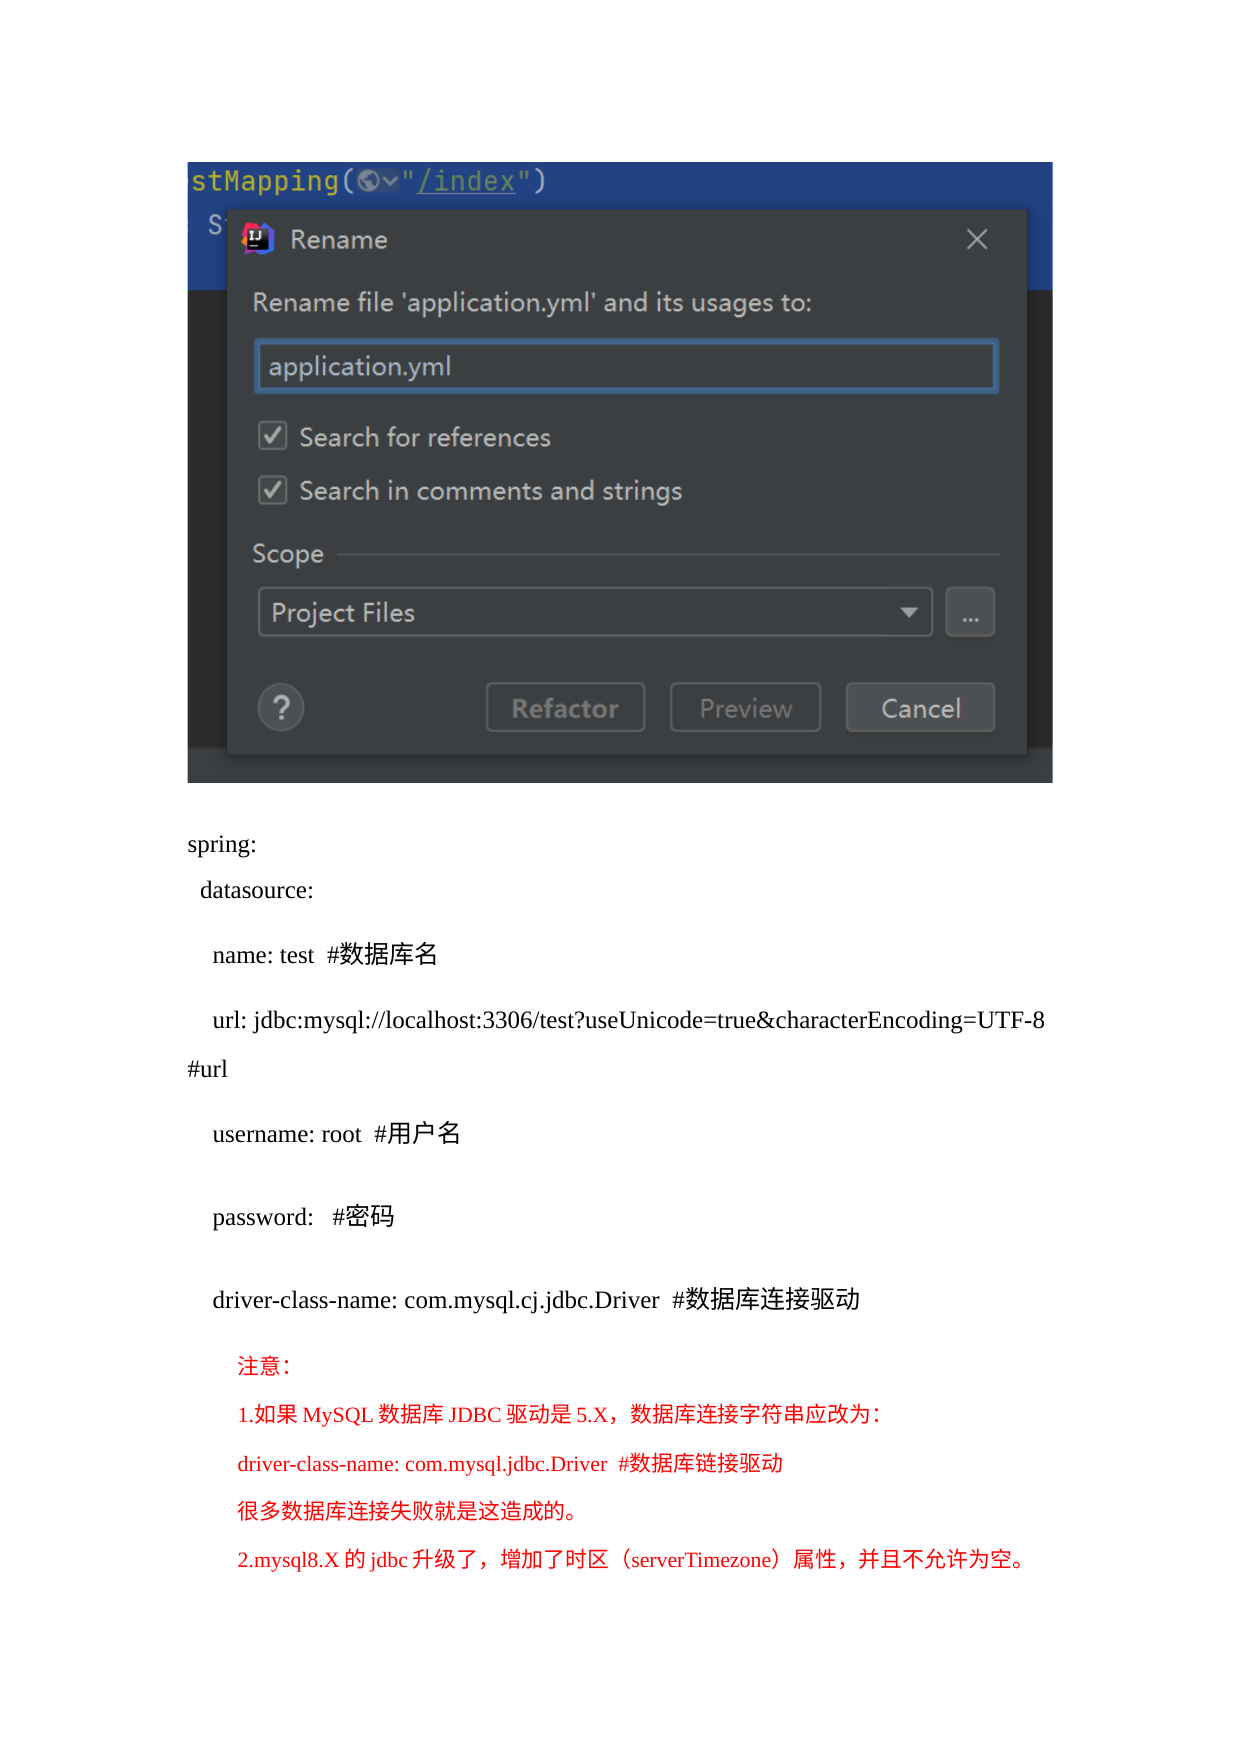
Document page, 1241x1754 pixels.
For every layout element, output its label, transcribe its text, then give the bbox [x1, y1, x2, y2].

text password: #密码 [187, 1182, 1053, 1247]
text 1.如果MySQL数据库JDBC驱动是5.X，数据库连接字符串应改为： [187, 1397, 1053, 1429]
text username: root #用户名 [187, 1099, 1053, 1164]
text driver-class-name: com.mysql.cj.jdbc.Driver #数据库连接驱动 [187, 1266, 1053, 1331]
text name: test #数据库名 [187, 921, 1053, 986]
text 很多数据库连接失败就是这造成的。 [187, 1494, 1053, 1526]
text driver-class-name: com.mysql.jdbc.Driver #数据库链接驱动 [187, 1445, 1053, 1478]
text 注意： [187, 1349, 1053, 1381]
text url: jdbc:mysql://localhost:3306/test?useUnicode=true&characterEncoding=UTF-8 #url [187, 1004, 1053, 1085]
text datasource: [187, 874, 1053, 906]
text 2.mysql8.X的jdbc升级了，增加了时区（serverTimezone）属性，并且不允许为空。 [187, 1542, 1053, 1574]
picture [187, 162, 1053, 783]
text spring: [187, 827, 1053, 859]
